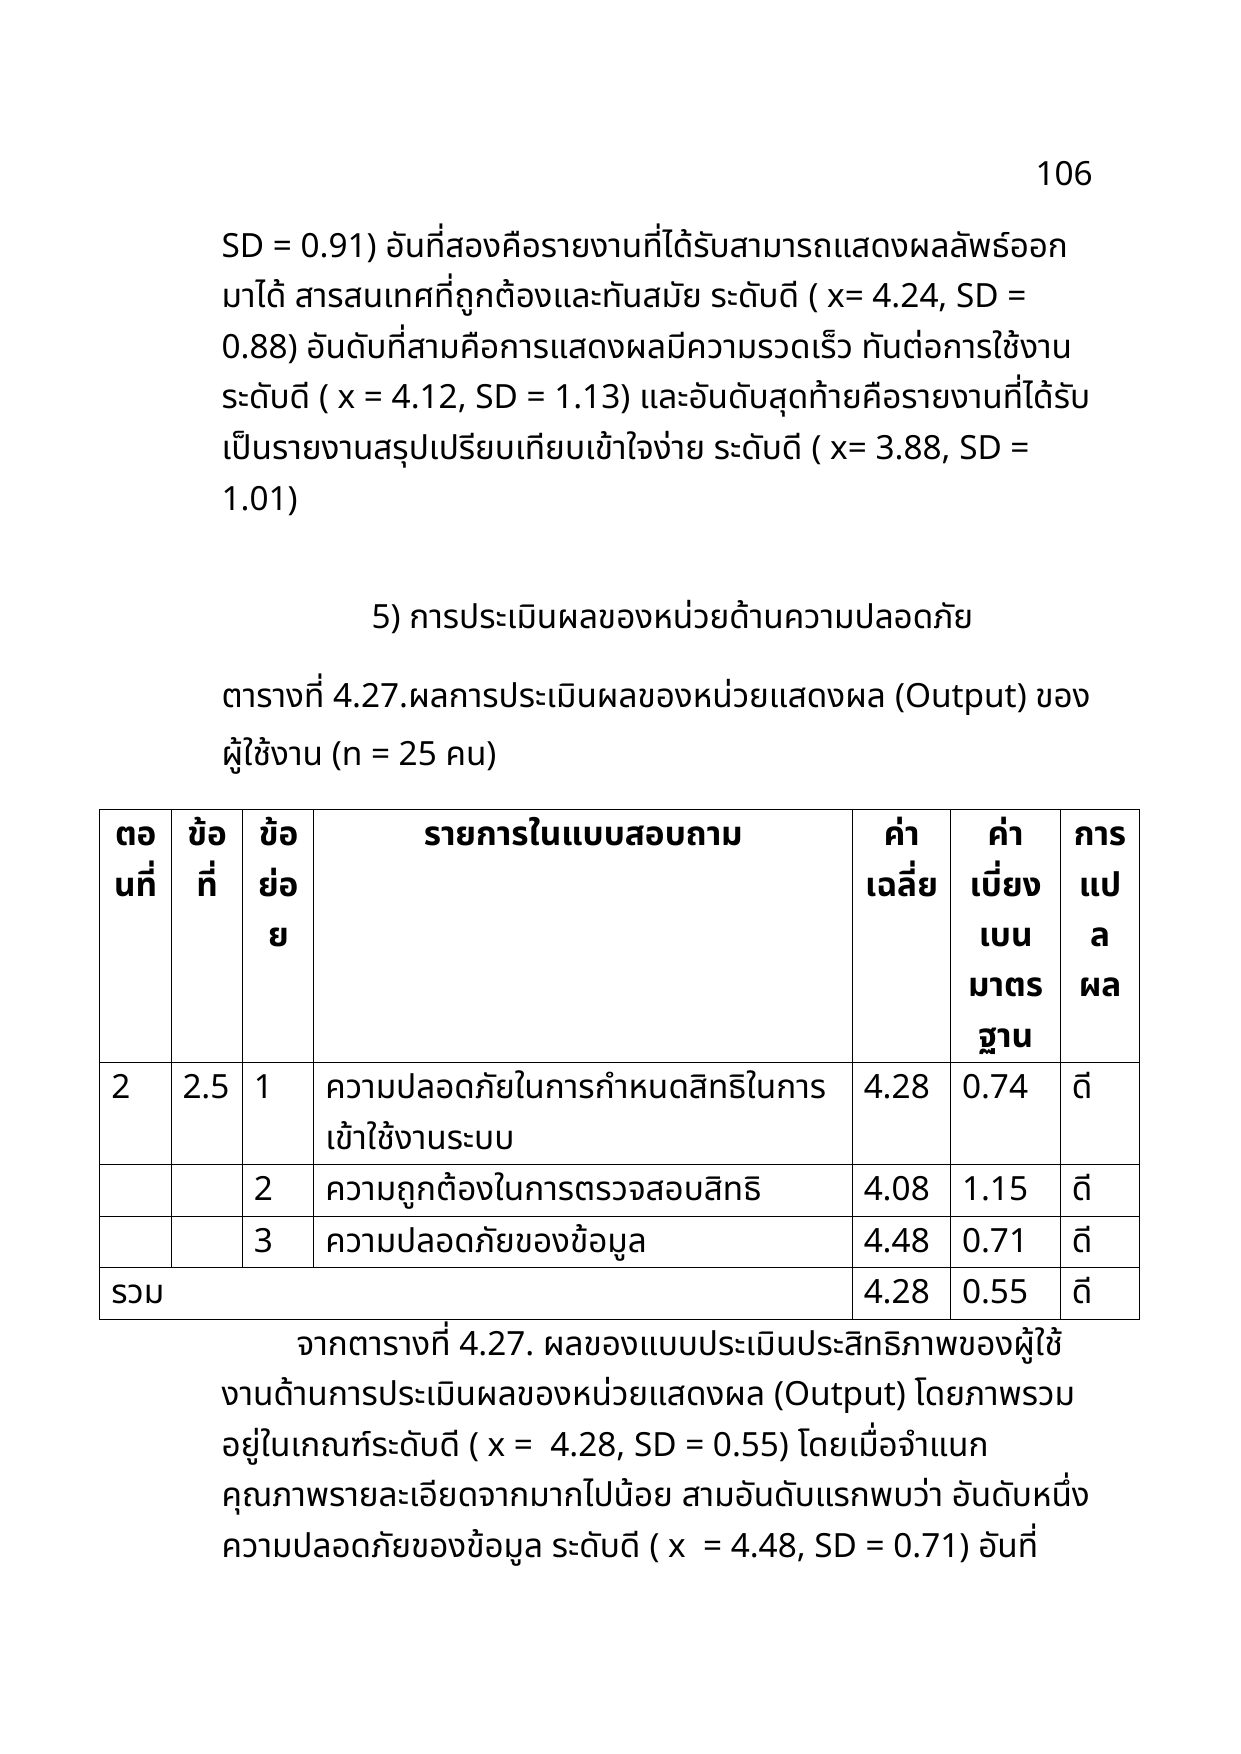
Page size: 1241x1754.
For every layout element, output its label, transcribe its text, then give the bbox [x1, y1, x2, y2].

table_cell ดี [1061, 1217, 1139, 1267]
table_cell [100, 1165, 171, 1216]
table_cell 0.74 [951, 1063, 1060, 1164]
table_cell 3 [243, 1217, 313, 1267]
table_header ค่าเฉลี่ย [853, 810, 950, 1062]
table_cell [172, 1217, 242, 1267]
table_header ข้อที่ [172, 810, 242, 1062]
table_header ข้อย่อย [243, 810, 313, 1062]
table_cell [100, 1217, 171, 1267]
table_cell 1.15 [951, 1165, 1060, 1216]
table_cell ดี [1061, 1063, 1139, 1164]
text 5) การประเมินผลของหน่วยด้านความปลอดภัย [371, 593, 1092, 644]
table_cell รวม [100, 1268, 852, 1318]
table_header การแปลผล [1061, 810, 1139, 1062]
table_cell 4.28 [853, 1063, 950, 1164]
text ตารางที่ 4.27.ผลการประเมินผลของหน่วยแสดงผล (Output) ของผู้ใช้งาน (n = 25 คน) [221, 672, 1092, 781]
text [221, 1320, 1092, 1572]
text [221, 221, 1092, 520]
table_cell ดี [1061, 1268, 1139, 1318]
table_header ค่าเบี่ยงเบนมาตรฐาน [951, 810, 1060, 1062]
table_header รายการในแบบสอบถาม [314, 810, 852, 1062]
table_cell 4.08 [853, 1165, 950, 1216]
table_header ตอนที่ [100, 810, 171, 1062]
table_cell 2.5 [172, 1063, 242, 1164]
table_cell [172, 1165, 242, 1216]
table_cell 2 [100, 1063, 171, 1164]
table_cell 0.55 [951, 1268, 1060, 1318]
table_cell 2 [243, 1165, 313, 1216]
table_cell 4.48 [853, 1217, 950, 1267]
table_cell 1 [243, 1063, 313, 1164]
table_cell 4.28 [853, 1268, 950, 1318]
table_cell ดี [1061, 1165, 1139, 1216]
table_cell ความปลอดภัยของข้อมูล [314, 1217, 852, 1267]
table_cell 0.71 [951, 1217, 1060, 1267]
table_cell ความถูกต้องในการตรวจสอบสิทธิ [314, 1165, 852, 1216]
table_cell ความปลอดภัยในการกำหนดสิทธิในการเข้าใช้งานระบบ [314, 1063, 852, 1164]
